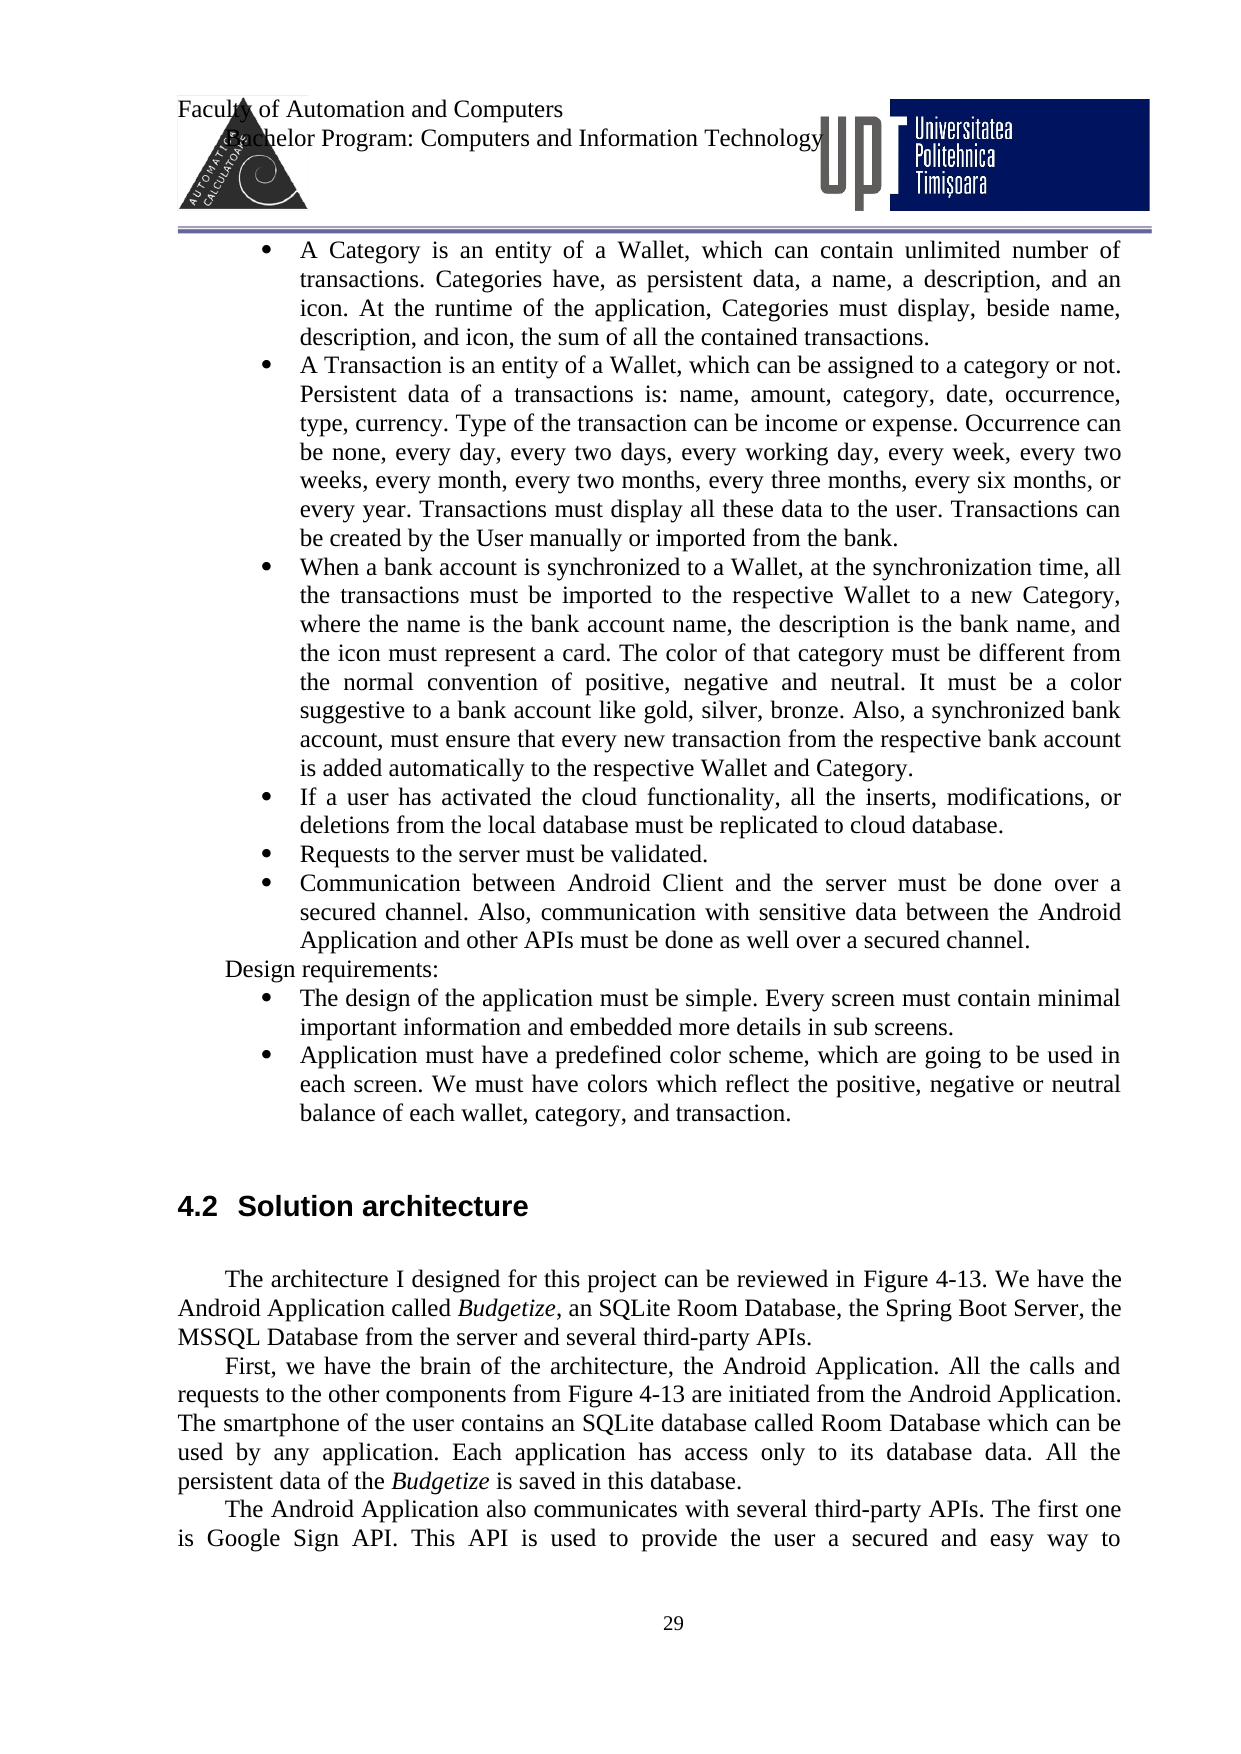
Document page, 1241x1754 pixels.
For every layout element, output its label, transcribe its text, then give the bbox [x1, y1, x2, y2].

picture [1122, 225, 1153, 234]
picture [177, 225, 262, 234]
list A Transaction is an entity of a Wallet, which can be assigned to a category or not. Persistent data of a transactions is: name, amount, category, date, occurrence, type, currency. Type of the transaction can be income or expense. Occurrence can be none, every day, every two days, every working day, every week, every two weeks, every month, every two months, every three months, every six months, or every year. Transactions must display all these data to the user. Transactions can be created by the User manually or imported from the bank. [262, 351, 1122, 552]
list If a user has activated the cloud functionality, all the inserts, modifications, or deletions from the local database must be replicated to cloud database. [262, 782, 1122, 839]
picture [177, 95, 309, 211]
text Design requirements: [177, 954, 1122, 983]
list Requests to the server must be validated. [262, 839, 1122, 868]
list The design of the application must be simple. Every screen must contain minimal important information and embedded more details in sub screens. [262, 983, 1122, 1041]
subtitle Solution architecture [177, 1189, 1122, 1223]
list When a bank account is synchronized to a Wallet, at the synchronization time, all the transactions must be imported to the respective Wallet to a new Category, where the name is the bank account name, the description is the bank name, and the icon must represent a card. The color of that category must be different from the normal convention of positive, negative and neutral. It must be a color suggestive to a bank account like gold, silver, bronze. Also, a synchronized bank account, must ensure that every new transaction from the respective bank account is added automatically to the respective Wallet and Category. [262, 552, 1122, 782]
picture [820, 99, 1150, 211]
list Communication between Android Client and the server must be done over a secured channel. Also, communication with sensitive data between the Android Application and other APIs must be done as well over a secured channel. [262, 868, 1122, 954]
list A Category is an entity of a Wallet, which can contain unlimited number of transactions. Categories have, as persistent data, a name, a description, and an icon. At the runtime of the application, Categories must display, beside name, description, and icon, the sum of all the contained transactions. [262, 207, 1122, 351]
list Application must have a predefined color scheme, which are going to be used in each screen. We must have colors which reflect the positive, negative or neutral balance of each wallet, category, and transaction. [262, 1041, 1122, 1127]
